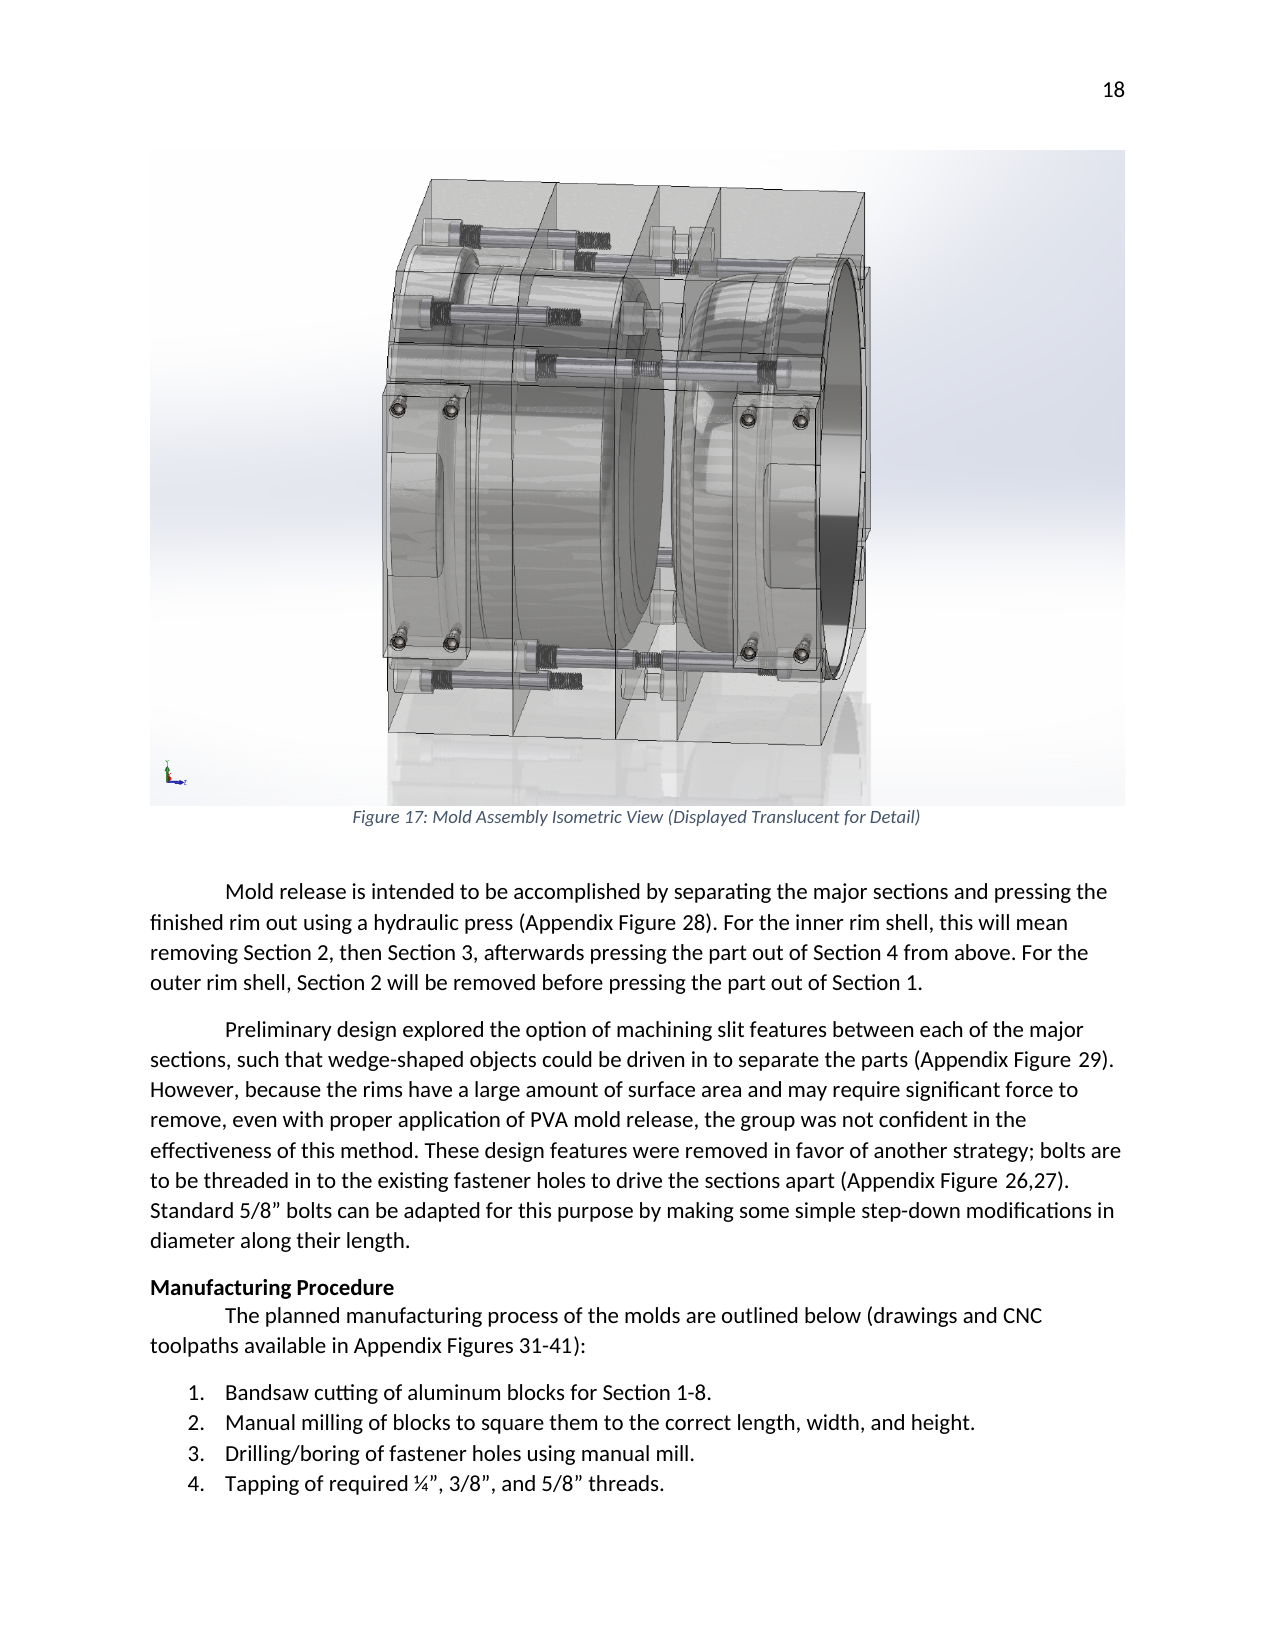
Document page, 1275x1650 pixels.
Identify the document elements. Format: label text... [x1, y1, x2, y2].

list Drilling/boring of fastener holes using manual mill. [187, 1439, 1125, 1467]
text Manufacturing Procedure [150, 1273, 1125, 1301]
list Bandsaw cutting of aluminum blocks for Section 1-8. [187, 1378, 1125, 1406]
list Tapping of required ¼”, 3/8”, and 5/8” threads. [187, 1469, 1125, 1497]
text Figure 17: Mold Assembly Isometric View (Displayed Translucent for Detail) [150, 806, 1125, 828]
text Mold release is intended to be accomplished by separating the major sections and pressing the finished rim out using a hydraulic press (Appendix Figure 28). For the inner rim shell, this will mean removing Section 2, then Section 3, afterwards pressing the part out of Section 4 from above. For the outer rim shell, Section 2 will be removed before pressing the part out of Section 1. [150, 877, 1125, 996]
text Preliminary design explored the option of machining slit features between each of the major sections, such that wedge-shaped objects could be driven in to separate the parts (Appendix Figure 29). However, because the rims have a large amount of surface area and may require significant force to remove, even with proper application of PVA mold release, the group was not confident in the effectiveness of this method. These design features were removed in favor of another strategy; bolts are to be threaded in to the existing fastener holes to drive the sections apart (Appendix Figure 26,27). Standard 5/8” bolts can be adapted for this purpose by making some simple step-down modifications in diameter along their length. [150, 1015, 1125, 1254]
list Manual milling of blocks to square them to the correct length, width, and height. [187, 1408, 1125, 1437]
picture [150, 150, 1125, 806]
text The planned manufacturing process of the molds are outlined below (drawings and CNC toolpaths available in Appendix Figures 31-41): [150, 1301, 1125, 1359]
